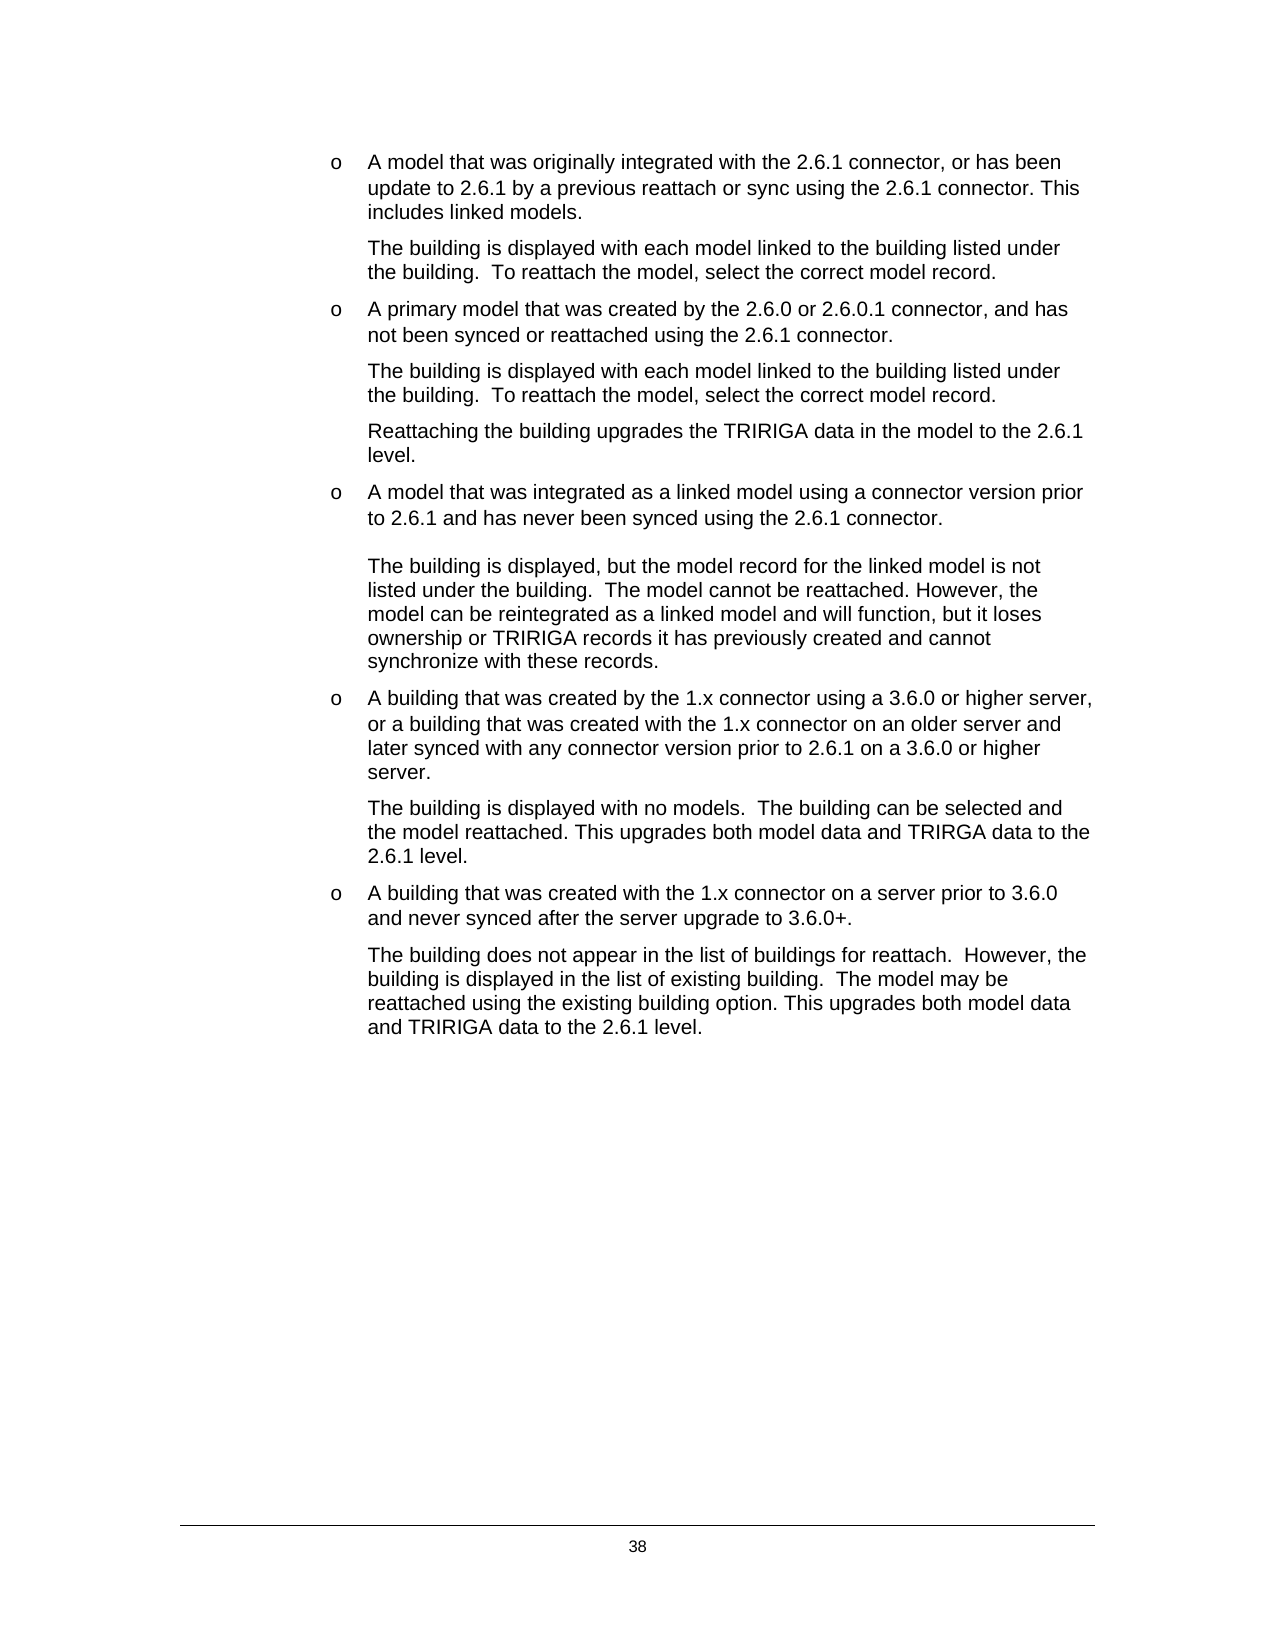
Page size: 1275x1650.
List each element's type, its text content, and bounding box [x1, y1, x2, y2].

text The building is displayed with each model linked to the building listed under the building. To reattach the model, select the correct model record. [367, 236, 1095, 284]
text The building does not appear in the list of buildings for reattach. However, the building is displayed in the list of existing building. The model may be reattached using the existing building option. This upgrades both model data and TRIRIGA data to the 2.6.1 level. [367, 943, 1095, 1038]
list A building that was created by the 1.x connector using a 3.6.0 or higher server, or a building that was created with the 1.x connector on an older server and later synced with any connector version prior to 2.6.1 on a 3.6.0 or higher server. [330, 686, 1095, 783]
text Reattaching the building upgrades the TRIRIGA data in the model to the 2.6.1 level. [367, 419, 1095, 467]
list A building that was created with the 1.x connector on a server prior to 3.6.0 and never synced after the server upgrade to 3.6.0+. [330, 880, 1095, 930]
list A model that was originally integrated with the 2.6.1 connector, or has been update to 2.6.1 by a previous reattach or sync using the 2.6.1 connector. This includes linked models. [330, 150, 1095, 224]
text The building is displayed with no models. The building can be selected and the model reattached. This upgrades both model data and TRIRGA data to the 2.6.1 level. [367, 796, 1095, 868]
text The building is displayed with each model linked to the building listed under the building. To reattach the model, select the correct model record. [367, 359, 1095, 407]
list A primary model that was created by the 2.6.0 or 2.6.0.1 connector, and has not been synced or reattached using the 2.6.1 connector. [330, 297, 1095, 346]
list A model that was integrated as a linked model using a connector version prior to 2.6.1 and has never been synced using the 2.6.1 connector. The building is displayed, but the model record for the linked model is not listed under the building. The model cannot be reattached. However, the model can be reintegrated as a linked model and will function, but it loses ownership or TRIRIGA records it has previously created and cannot synchronize with these records. [330, 480, 1095, 673]
